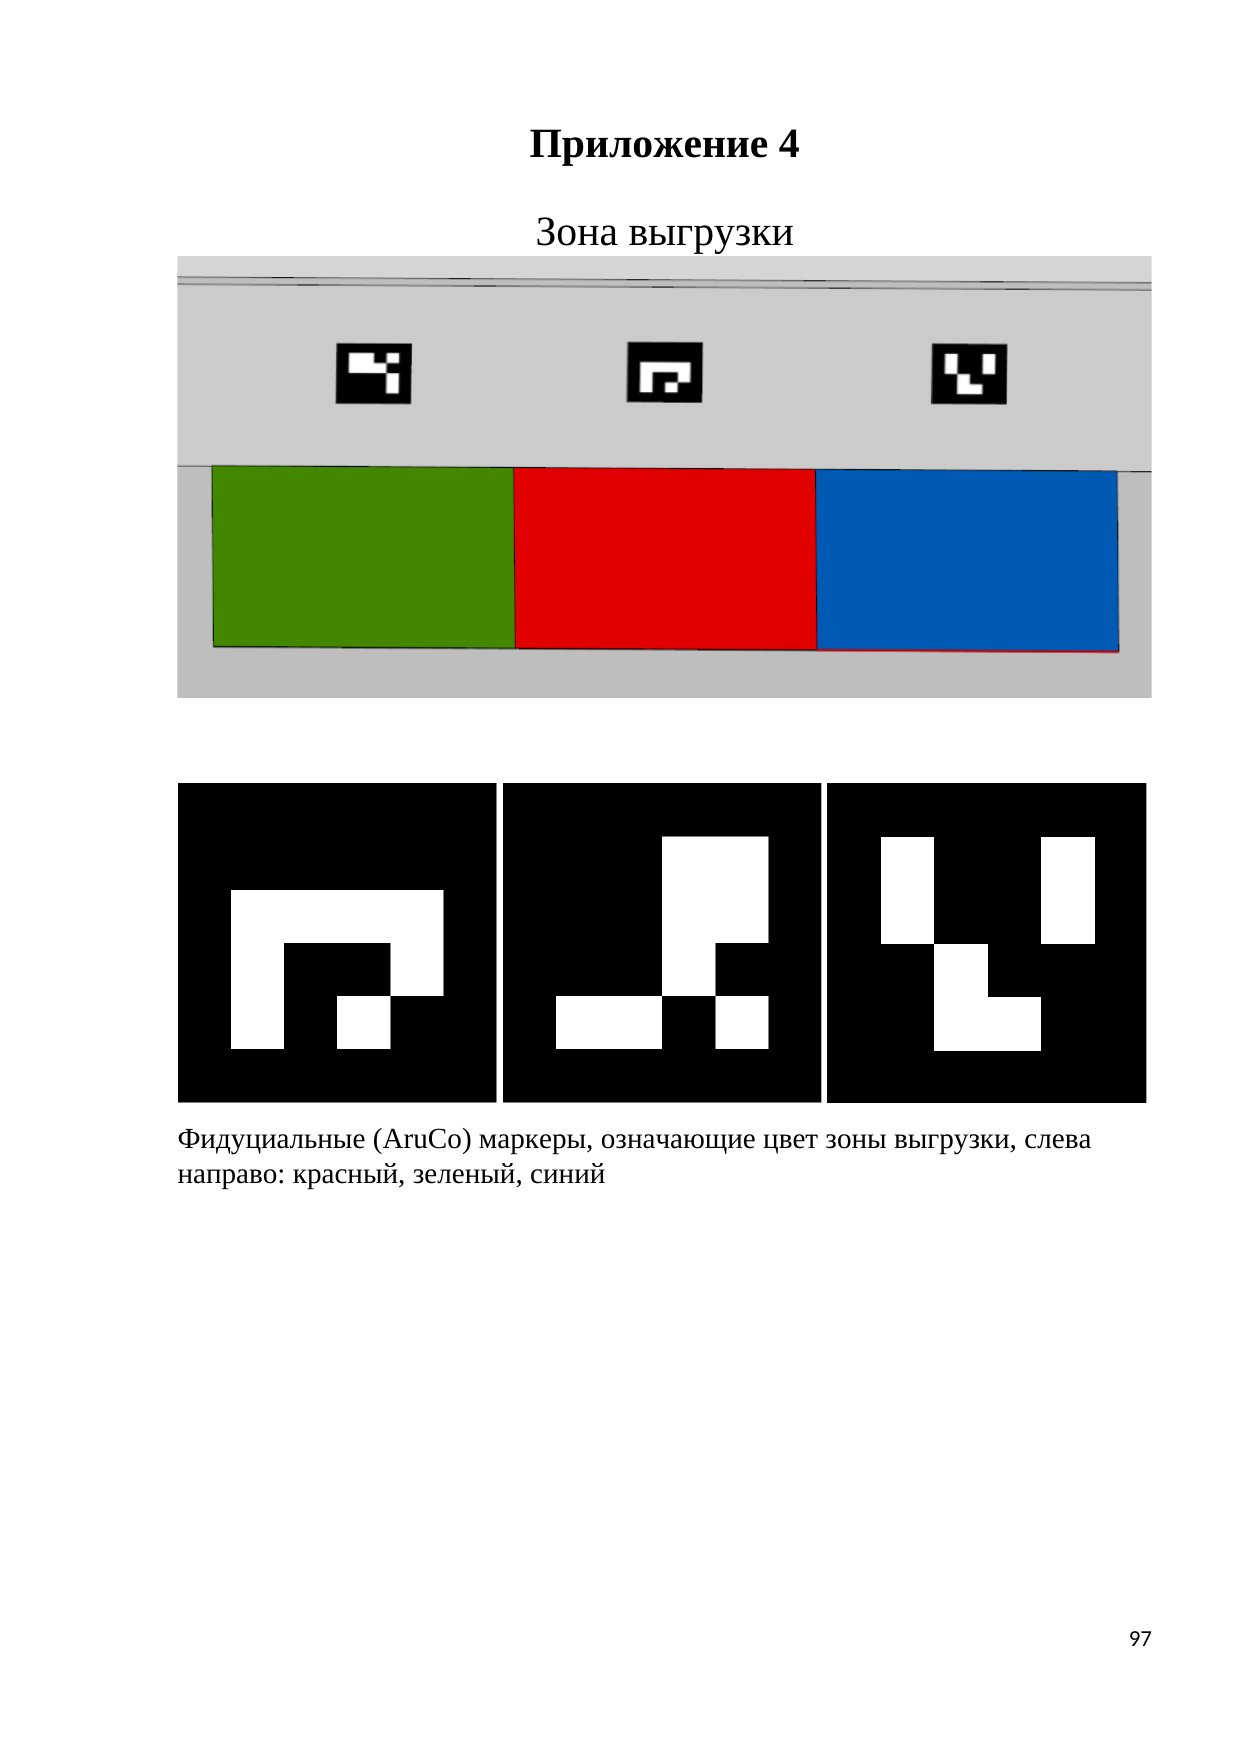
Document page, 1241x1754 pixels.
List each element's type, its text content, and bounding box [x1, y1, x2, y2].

picture [177, 782, 497, 1103]
picture [826, 782, 1147, 1103]
text Приложение 4 [177, 118, 1152, 166]
picture [177, 256, 1152, 698]
text Зона выгрузки [177, 207, 1152, 256]
picture [502, 783, 822, 1103]
text Фидуциальные (AruCo) маркеры, означающие цвет зоны выгрузки, слева направо: красный, зеленый, синий [177, 1121, 1152, 1190]
